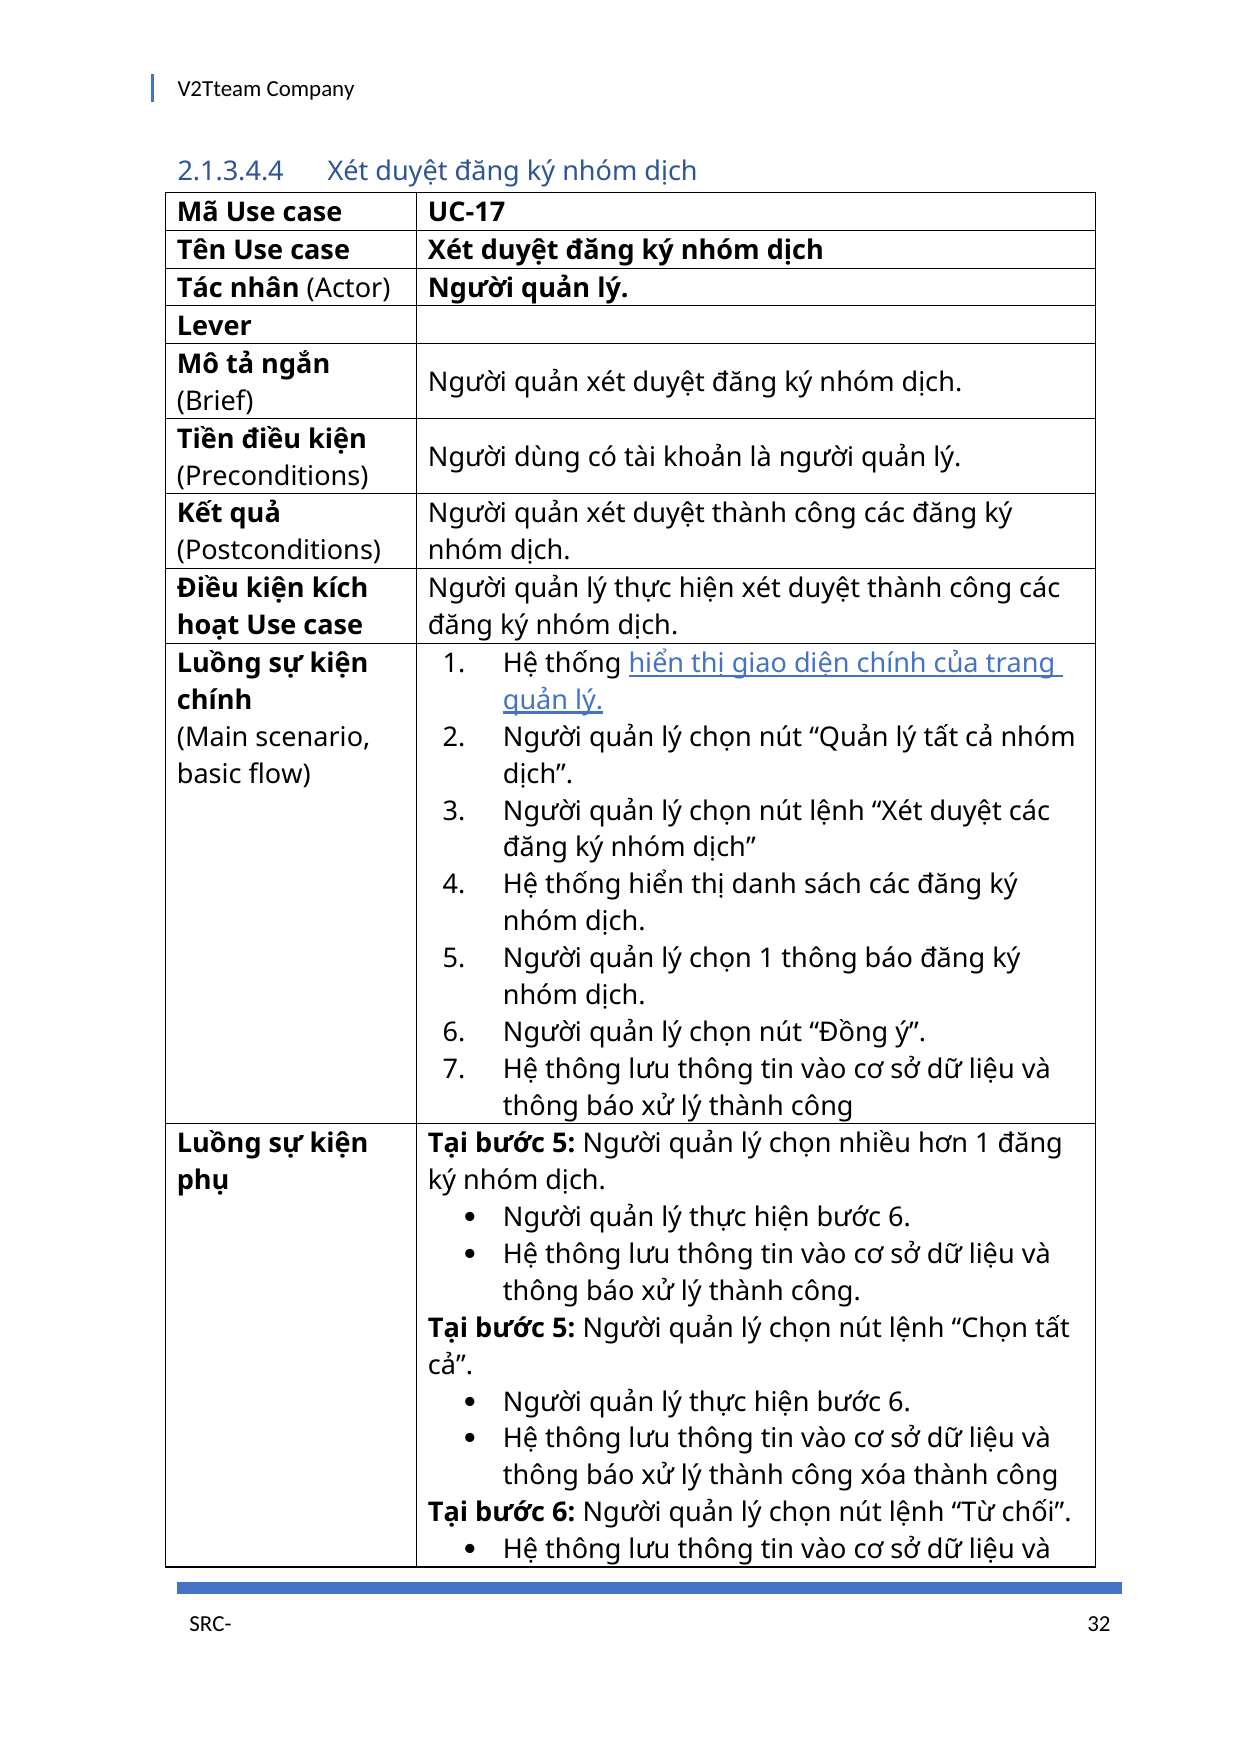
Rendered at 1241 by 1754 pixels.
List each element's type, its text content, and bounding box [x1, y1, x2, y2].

table_cell Điều kiện kích hoạt Use case [166, 569, 416, 642]
table_cell Người quản lý thực hiện xét duyệt thành công các đăng ký nhóm dịch. [417, 569, 1095, 642]
subtitle Xét duyệt đăng ký nhóm dịch [177, 152, 1122, 189]
table_cell Người quản xét duyệt thành công các đăng ký nhóm dịch. [417, 494, 1095, 568]
table_cell Người quản lý. [417, 269, 1095, 305]
table_header UC-17 [417, 193, 1095, 229]
table_cell Lever [166, 306, 416, 343]
table_cell Tác nhân (Actor) [166, 269, 416, 305]
table_header Mã Use case [166, 193, 416, 229]
table_cell Luồng sự kiện chính (Main scenario, basic flow) [166, 644, 416, 1123]
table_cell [417, 1124, 1095, 1566]
table_cell Luồng sự kiện phụ [166, 1124, 416, 1566]
table_cell Kết quả (Postconditions) [166, 494, 416, 568]
table_cell Người quản xét duyệt đăng ký nhóm dịch. [417, 344, 1095, 418]
table_cell Xét duyệt đăng ký nhóm dịch [417, 231, 1095, 267]
table_cell Người dùng có tài khoản là người quản lý. [417, 419, 1095, 493]
table_cell [417, 306, 1095, 343]
table_cell Tên Use case [166, 231, 416, 267]
table_cell Mô tả ngắn (Brief) [166, 344, 416, 418]
table_cell Tiền điều kiện (Preconditions) [166, 419, 416, 493]
table_cell Hệ thống hiển thị giao diện chính của trang quản lý. Người quản lý chọn nút “Quản lý tất cả nhóm dịch”. Người quản lý chọn nút lệnh “Xét duyệt các đăng ký nhóm dịch” Hệ thống hiển thị danh sách các đăng ký nhóm dịch. Người quản lý chọn 1 thông báo đăng ký nhóm dịch. Người quản lý chọn nút “Đồng ý”. Hệ thông lưu thông tin vào cơ sở dữ liệu và thông báo xử lý thành công [417, 644, 1095, 1123]
